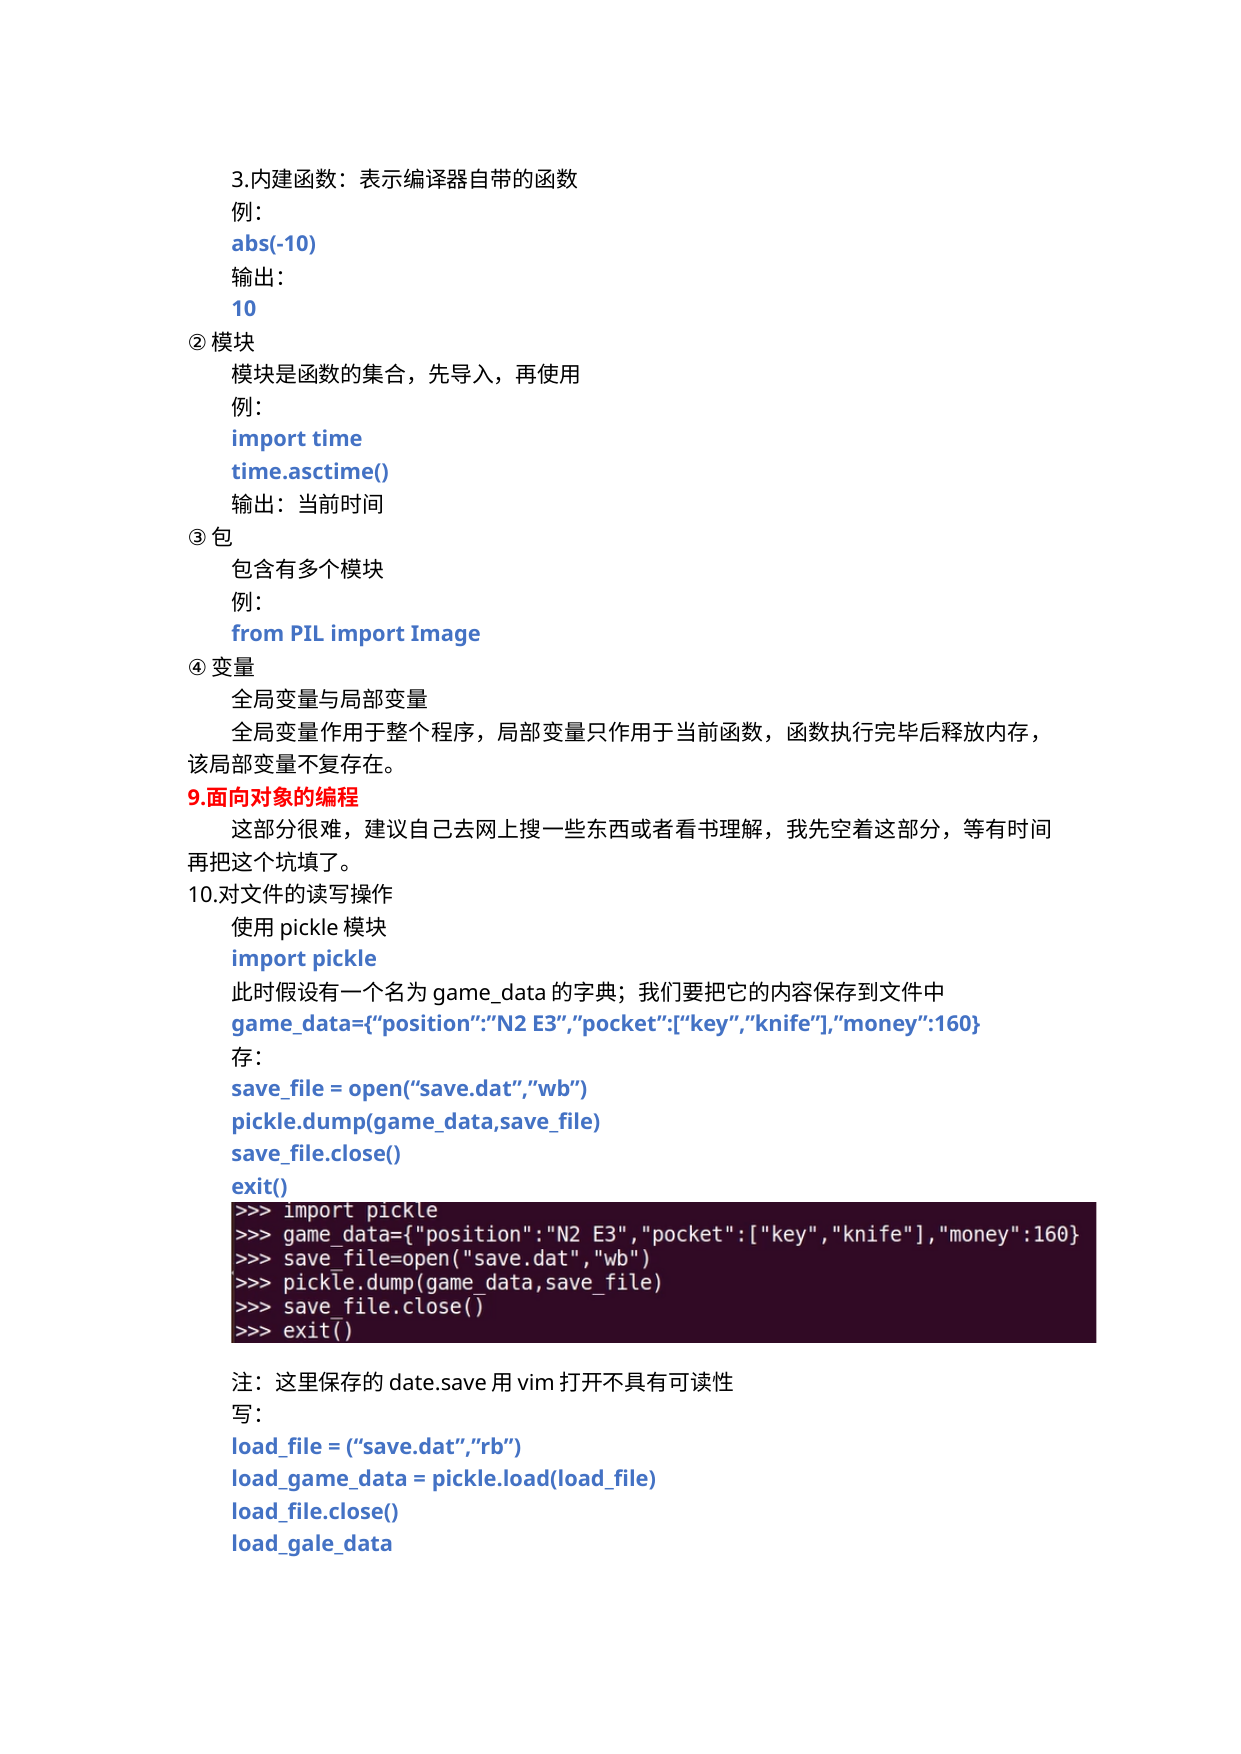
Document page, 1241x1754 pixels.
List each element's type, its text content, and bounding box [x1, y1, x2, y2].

text 例： [187, 194, 1053, 227]
text 输出： [187, 259, 1053, 292]
text time.asctime() [187, 454, 1053, 487]
picture [231, 1202, 1097, 1343]
text ②模块 [187, 324, 1053, 357]
text 注：这里保存的date.save用vim打开不具有可读性 [187, 1364, 1053, 1397]
text 全局变量与局部变量 [187, 682, 1053, 714]
text save_file.close() [187, 1137, 1053, 1169]
text load_file.close() [187, 1494, 1053, 1527]
text 例： [187, 389, 1053, 422]
text 10 [187, 292, 1053, 324]
text 9.面向对象的编程 [187, 779, 1053, 812]
text 此时假设有一个名为game_data的字典；我们要把它的内容保存到文件中 [187, 974, 1053, 1007]
text abs(-10) [187, 227, 1053, 259]
text 写： [187, 1397, 1053, 1429]
text exit() [187, 1169, 1053, 1202]
text 包含有多个模块 [187, 552, 1053, 584]
text from PIL import Image [187, 617, 1053, 649]
text import time [187, 422, 1053, 454]
text 3.内建函数：表示编译器自带的函数 [187, 162, 1053, 194]
text ③包 [187, 519, 1053, 552]
text import pickle [187, 942, 1053, 974]
text ④变量 [187, 649, 1053, 682]
text load_file = (“save.dat”,”rb”) [187, 1429, 1053, 1462]
text save_file = open(“save.dat”,”wb”) [187, 1072, 1053, 1104]
text 10.对文件的读写操作 [187, 877, 1053, 909]
text pickle.dump(game_data,save_file) [187, 1104, 1053, 1137]
text 这部分很难，建议自己去网上搜一些东西或者看书理解，我先空着这部分，等有时间再把这个坑填了。 [187, 812, 1053, 877]
text 例： [187, 584, 1053, 617]
text load_game_data = pickle.load(load_file) [187, 1462, 1053, 1494]
text game_data={“position”:”N2 E3”,”pocket”:[“key”,”knife”],”money”:160} [187, 1007, 1053, 1039]
text 模块是函数的集合，先导入，再使用 [187, 357, 1053, 389]
text 全局变量作用于整个程序，局部变量只作用于当前函数，函数执行完毕后释放内存，该局部变量不复存在。 [187, 714, 1053, 779]
text load_gale_data [187, 1527, 1053, 1559]
text 存： [187, 1039, 1053, 1072]
text 使用pickle模块 [187, 909, 1053, 942]
text 输出：当前时间 [187, 487, 1053, 519]
